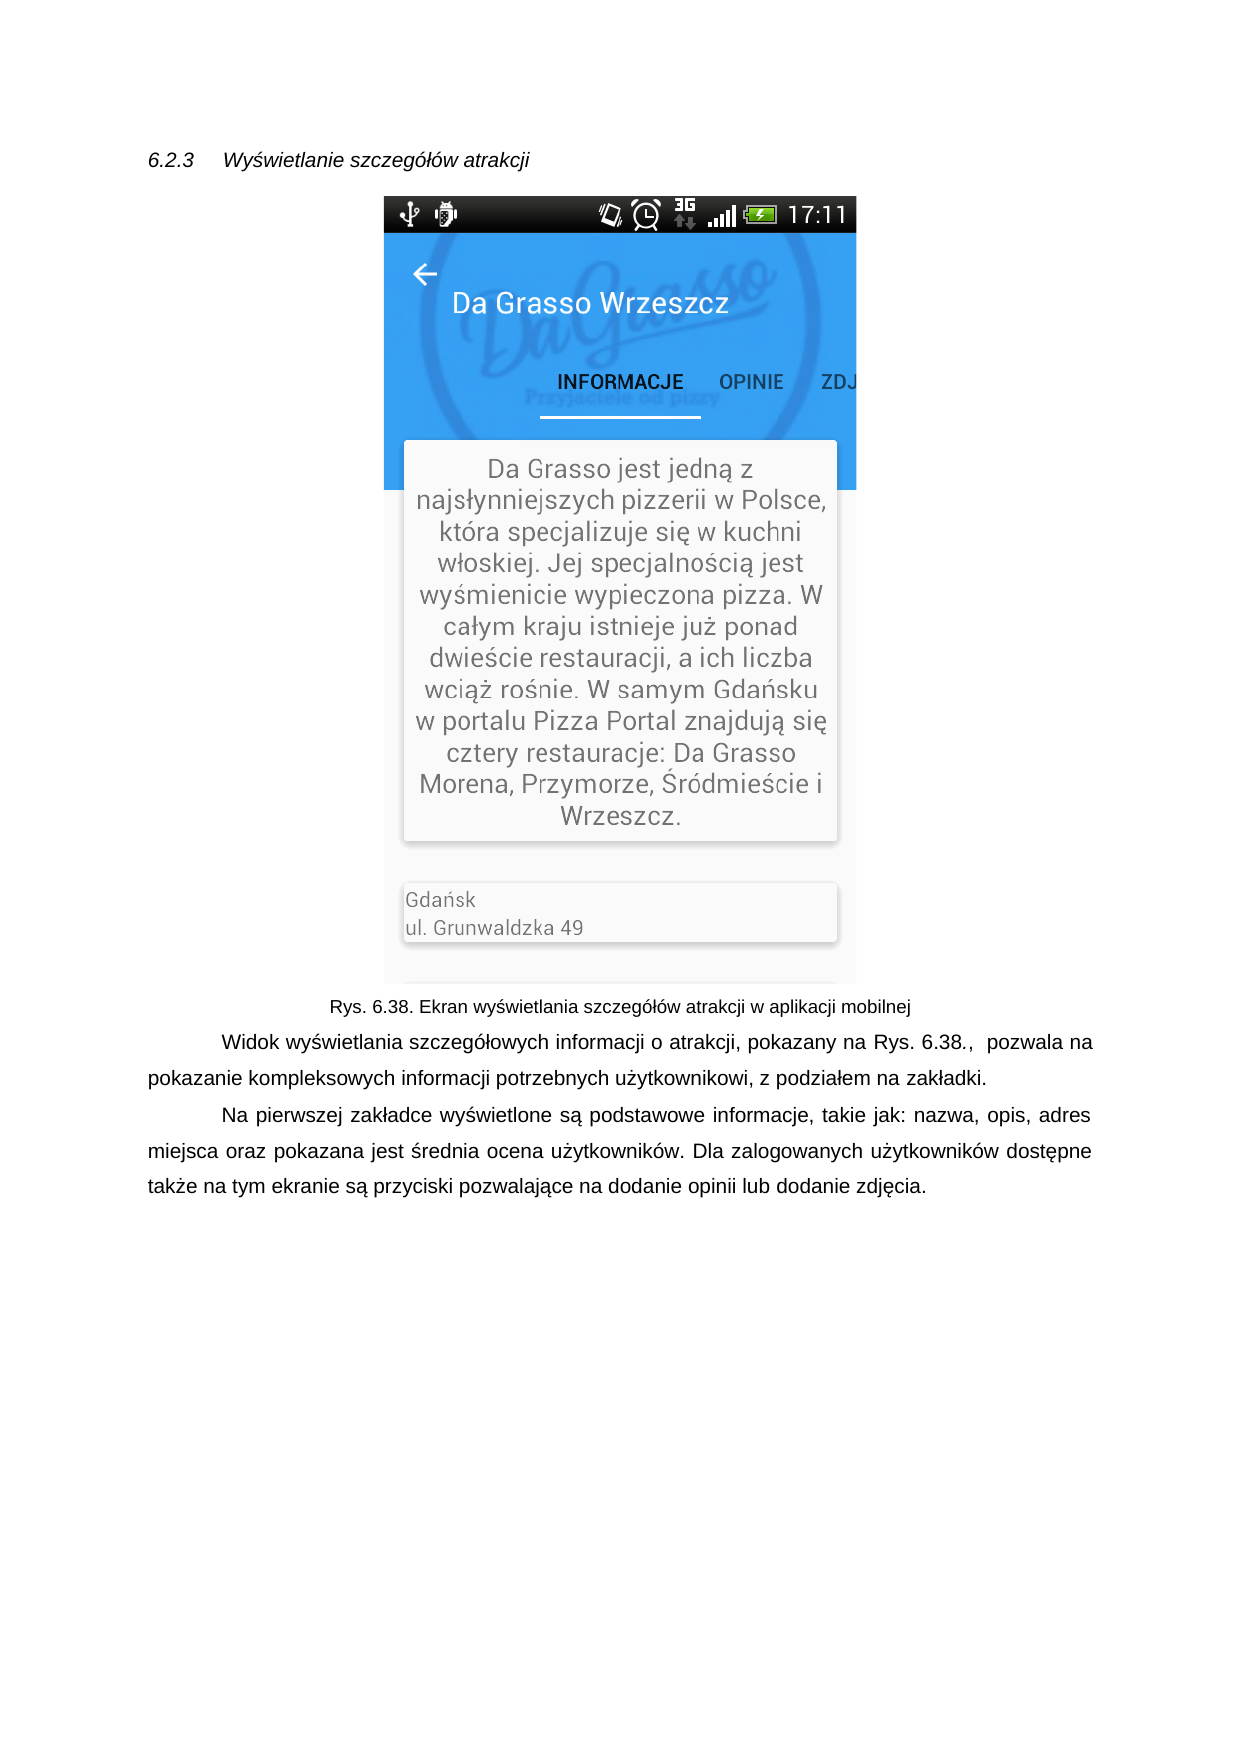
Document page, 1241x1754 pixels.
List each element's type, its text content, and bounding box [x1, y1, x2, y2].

text Na pierwszej zakładce wyświetlone są podstawowe informacje, takie jak: nazwa, opis, adres miejsca oraz pokazana jest średnia ocena użytkowników. Dla zalogowanych użytkowników dostępne także na tym ekranie są przyciski pozwalające na dodanie opinii lub dodanie zdjęcia. [148, 1102, 1093, 1198]
picture [383, 196, 857, 984]
subtitle Wyświetlanie szczegółów atrakcji [148, 148, 1093, 172]
